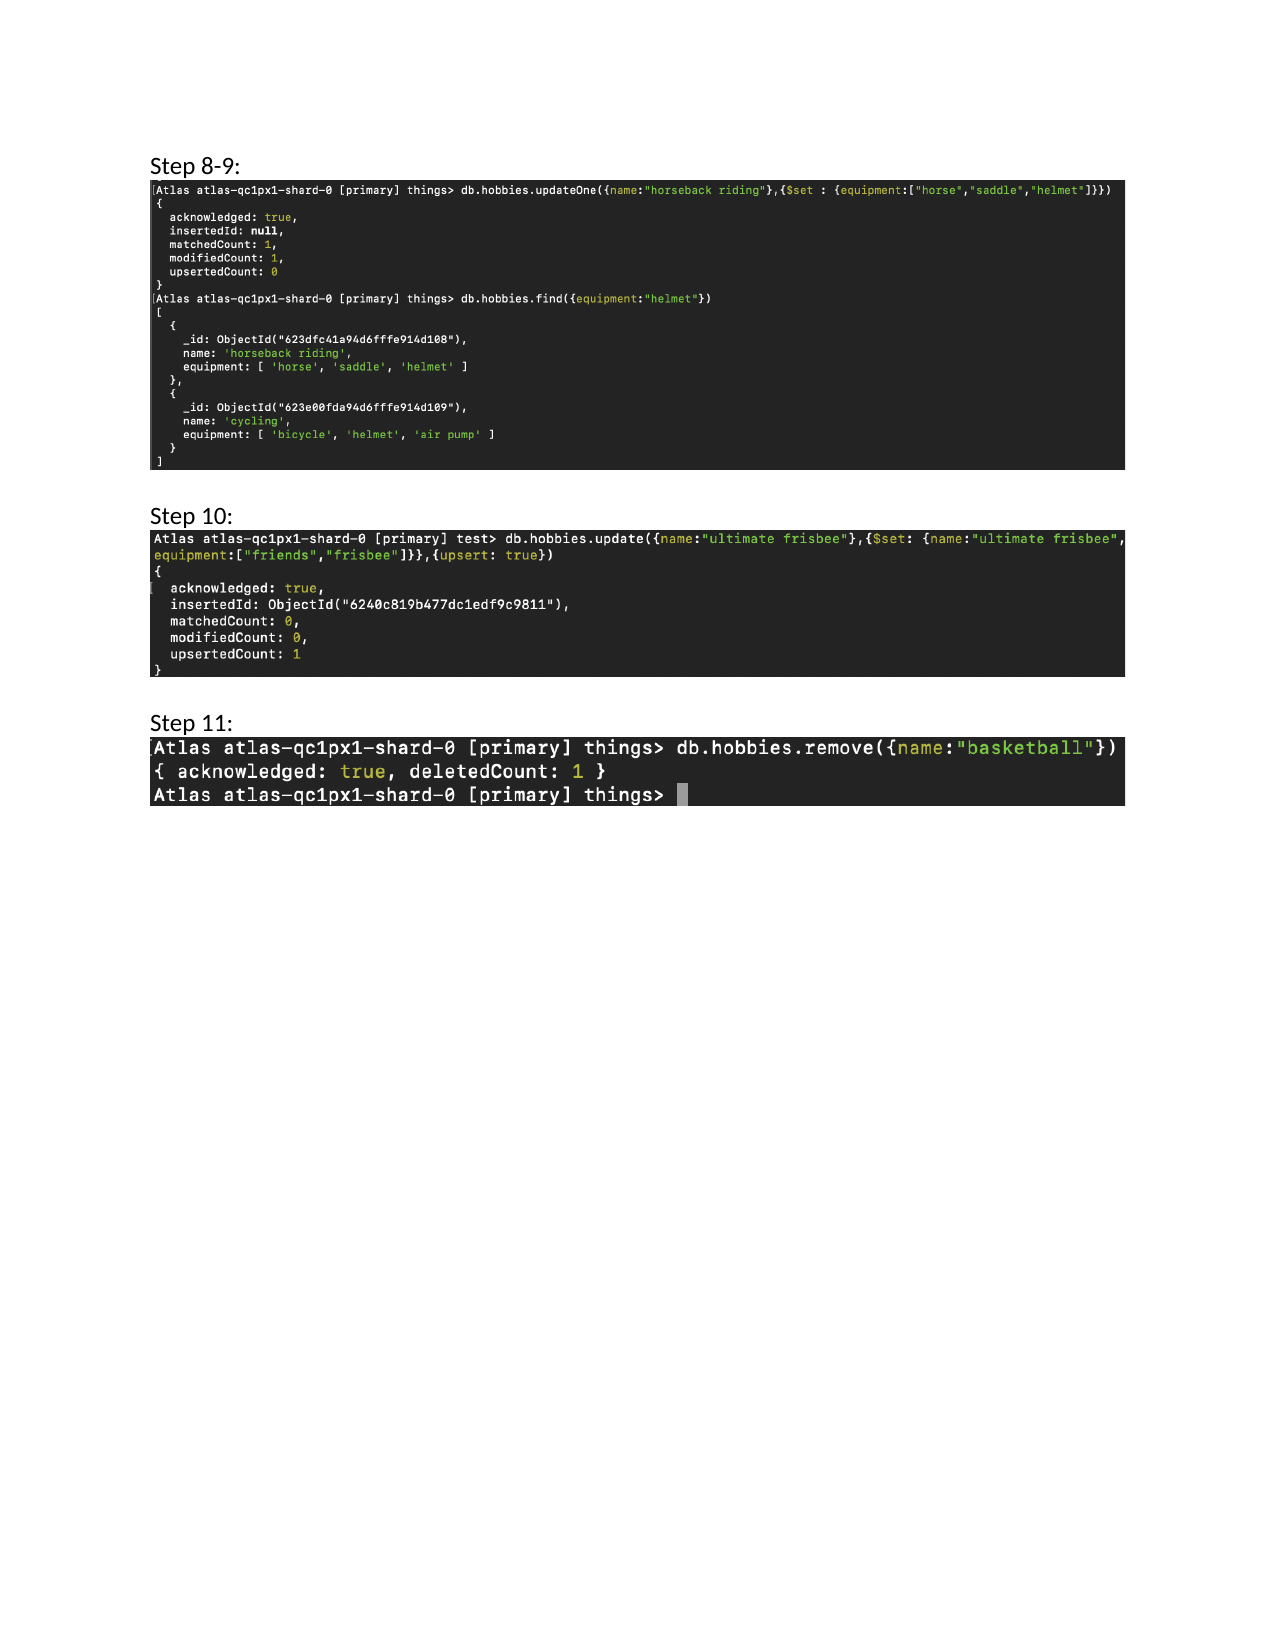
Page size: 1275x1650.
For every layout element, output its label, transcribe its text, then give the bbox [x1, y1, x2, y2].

picture [150, 530, 1125, 677]
text Step 11: [150, 707, 1125, 737]
text Step 10: [150, 500, 1125, 530]
picture [150, 180, 1125, 470]
text Step 8-9: [150, 150, 1125, 180]
picture [150, 737, 1125, 806]
